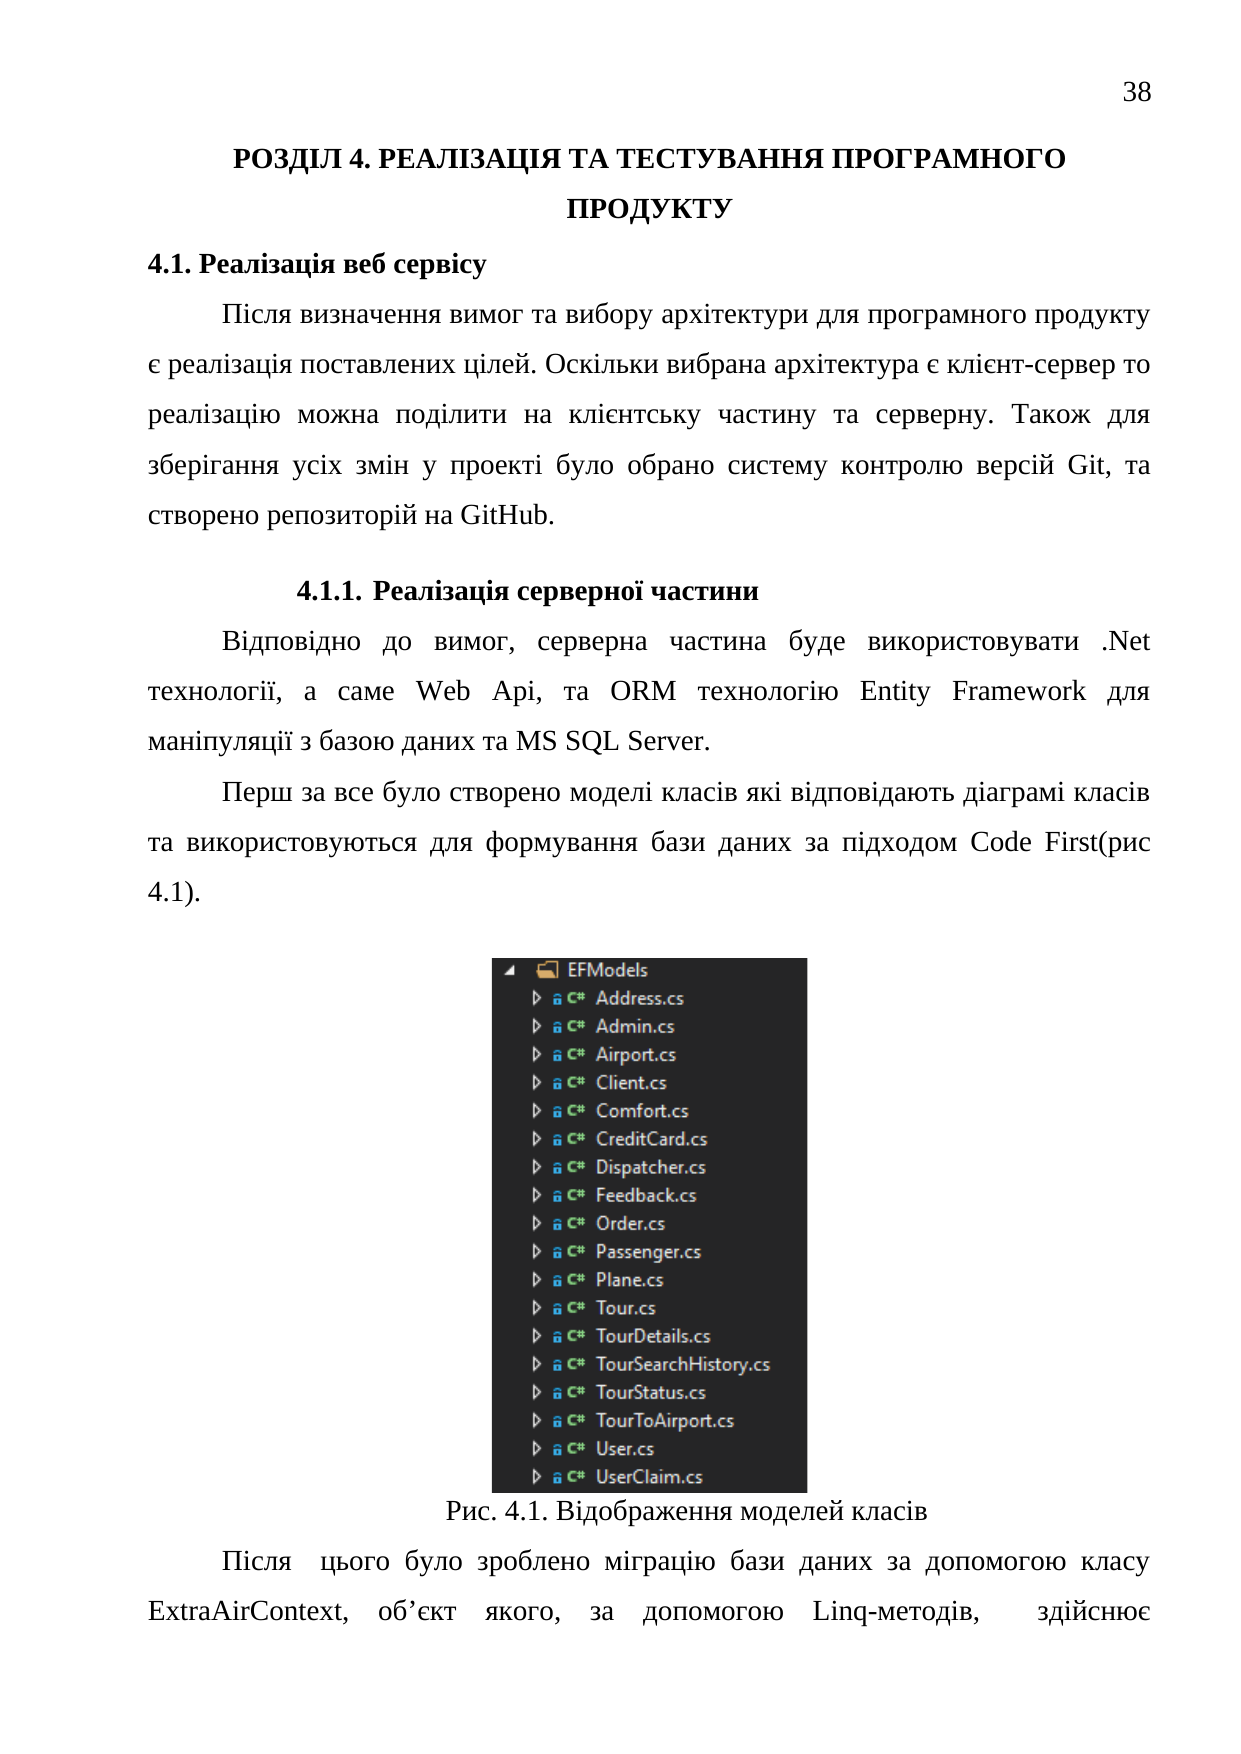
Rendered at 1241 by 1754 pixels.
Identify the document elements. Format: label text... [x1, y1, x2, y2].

subtitle 4.1. Реалізація веб сервісу [148, 246, 1152, 279]
text Відповідно до вимог, серверна частина буде використовувати .Net технології, а саме Web Api, та ORM технологію Entity Framework для маніпуляції з базою даних та MS SQL Server. [148, 623, 1152, 757]
text Після визначення вимог та вибору архітектури для програмного продукту є реалізація поставлених цілей. Оскільки вибрана архітектура є клієнт-сервер то реалізацію можна поділити на клієнтську частину та серверну. Також для зберігання усіх змін у проекті було обрано систему контролю версій Git, та створено репозиторій на GitHub. [148, 296, 1152, 531]
subtitle Розділ 4. Реалізація та тестування Програмного продукту [148, 141, 1152, 225]
text Перш за все було створено моделі класів які відповідають діаграмі класів та використовуються для формування бази даних за підходом Code First(рис 4.1). [148, 774, 1152, 908]
text Рис. 4.1. Відображення моделей класів [148, 1493, 1152, 1526]
subtitle Реалізація серверної частини [223, 573, 1152, 606]
picture [491, 958, 808, 1493]
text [148, 1543, 1152, 1627]
